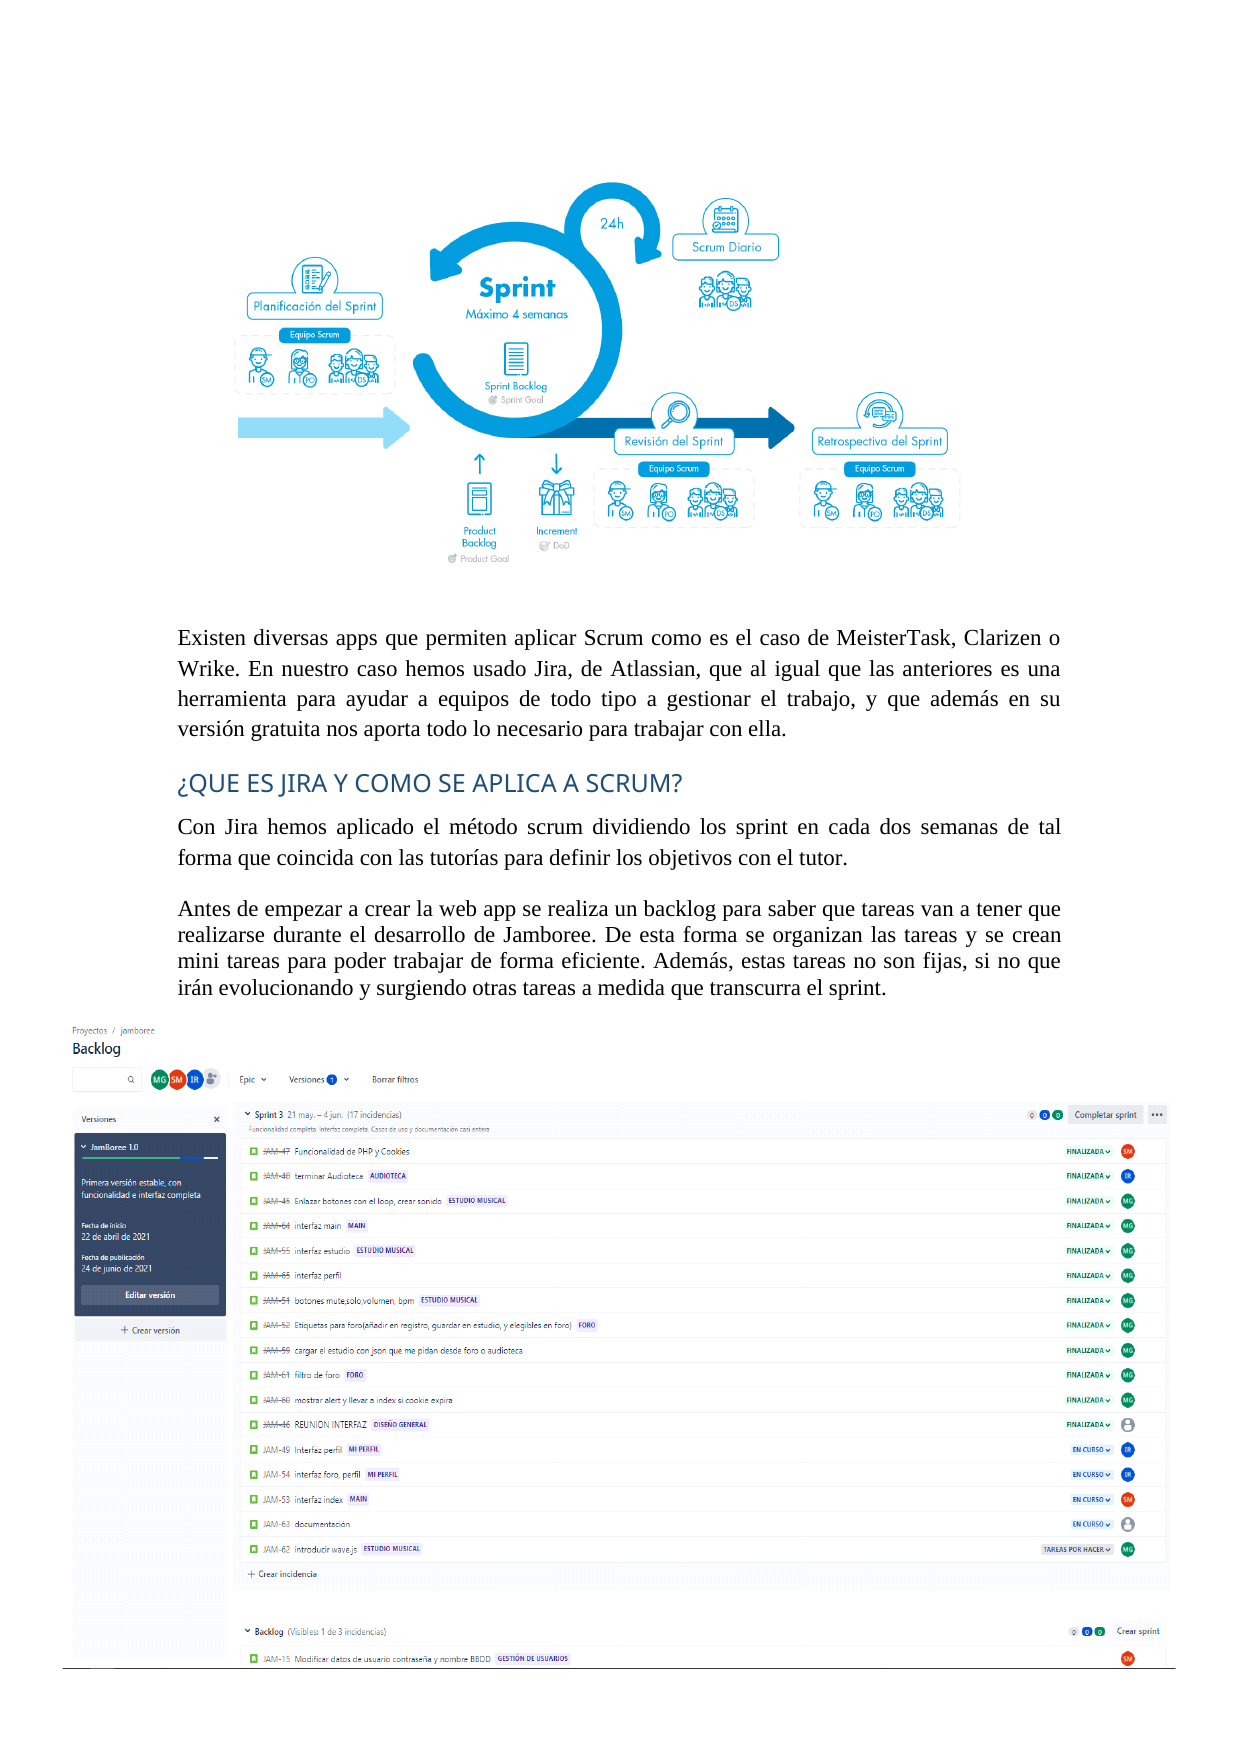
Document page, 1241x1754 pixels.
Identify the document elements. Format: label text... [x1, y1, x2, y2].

picture [177, 147, 1054, 583]
picture [62, 1018, 1176, 1669]
text Existen diversas apps que permiten aplicar Scrum como es el caso de MeisterTask, Clarizen o Wrike. En nuestro caso hemos usado Jira, de Atlassian, que al igual que las anteriores es una herramienta para ayudar a equipos de todo tipo a gestionar el trabajo, y que además en su versión gratuita nos aporta todo lo necesario para trabajar con ella. [177, 624, 1063, 741]
text Antes de empezar a crear la web app se realiza un backlog para saber que tareas van a tener que realizarse durante el desarrollo de Jamboree. De esta forma se organizan las tareas y se crean mini tareas para poder trabajar de forma eficiente. Además, estas tareas no son fijas, si no que irán evolucionando y surgiendo otras tareas a medida que transcurra el sprint. [177, 894, 1063, 1000]
text Con Jira hemos aplicado el método scrum dividiendo los sprint en cada dos semanas de tal forma que coincida con las tutorías para definir los objetivos con el tutor. [177, 813, 1063, 870]
subtitle ¿QUE ES JIRA Y COMO SE APLICA A SCRUM? [177, 766, 1063, 800]
